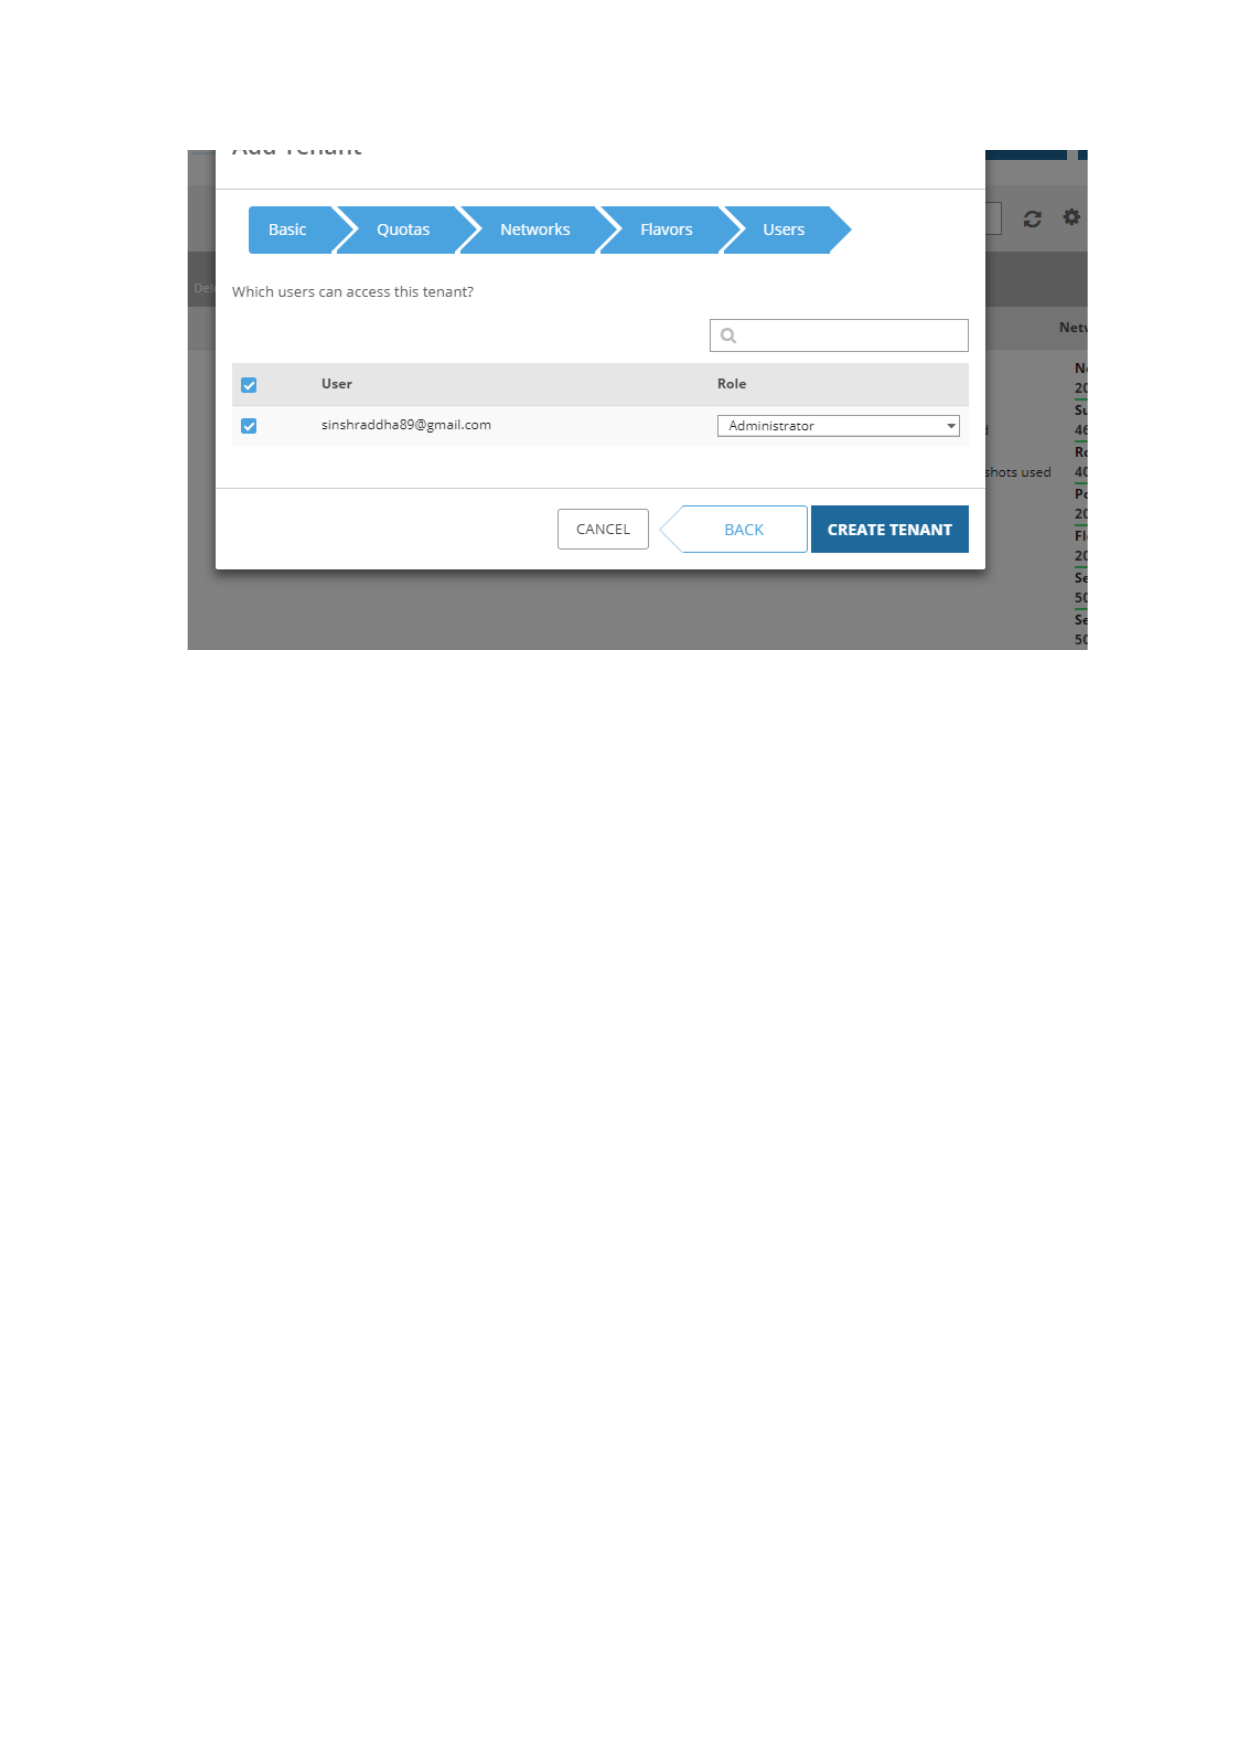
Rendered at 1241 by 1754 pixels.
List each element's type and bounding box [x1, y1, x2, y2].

picture [187, 150, 1088, 650]
